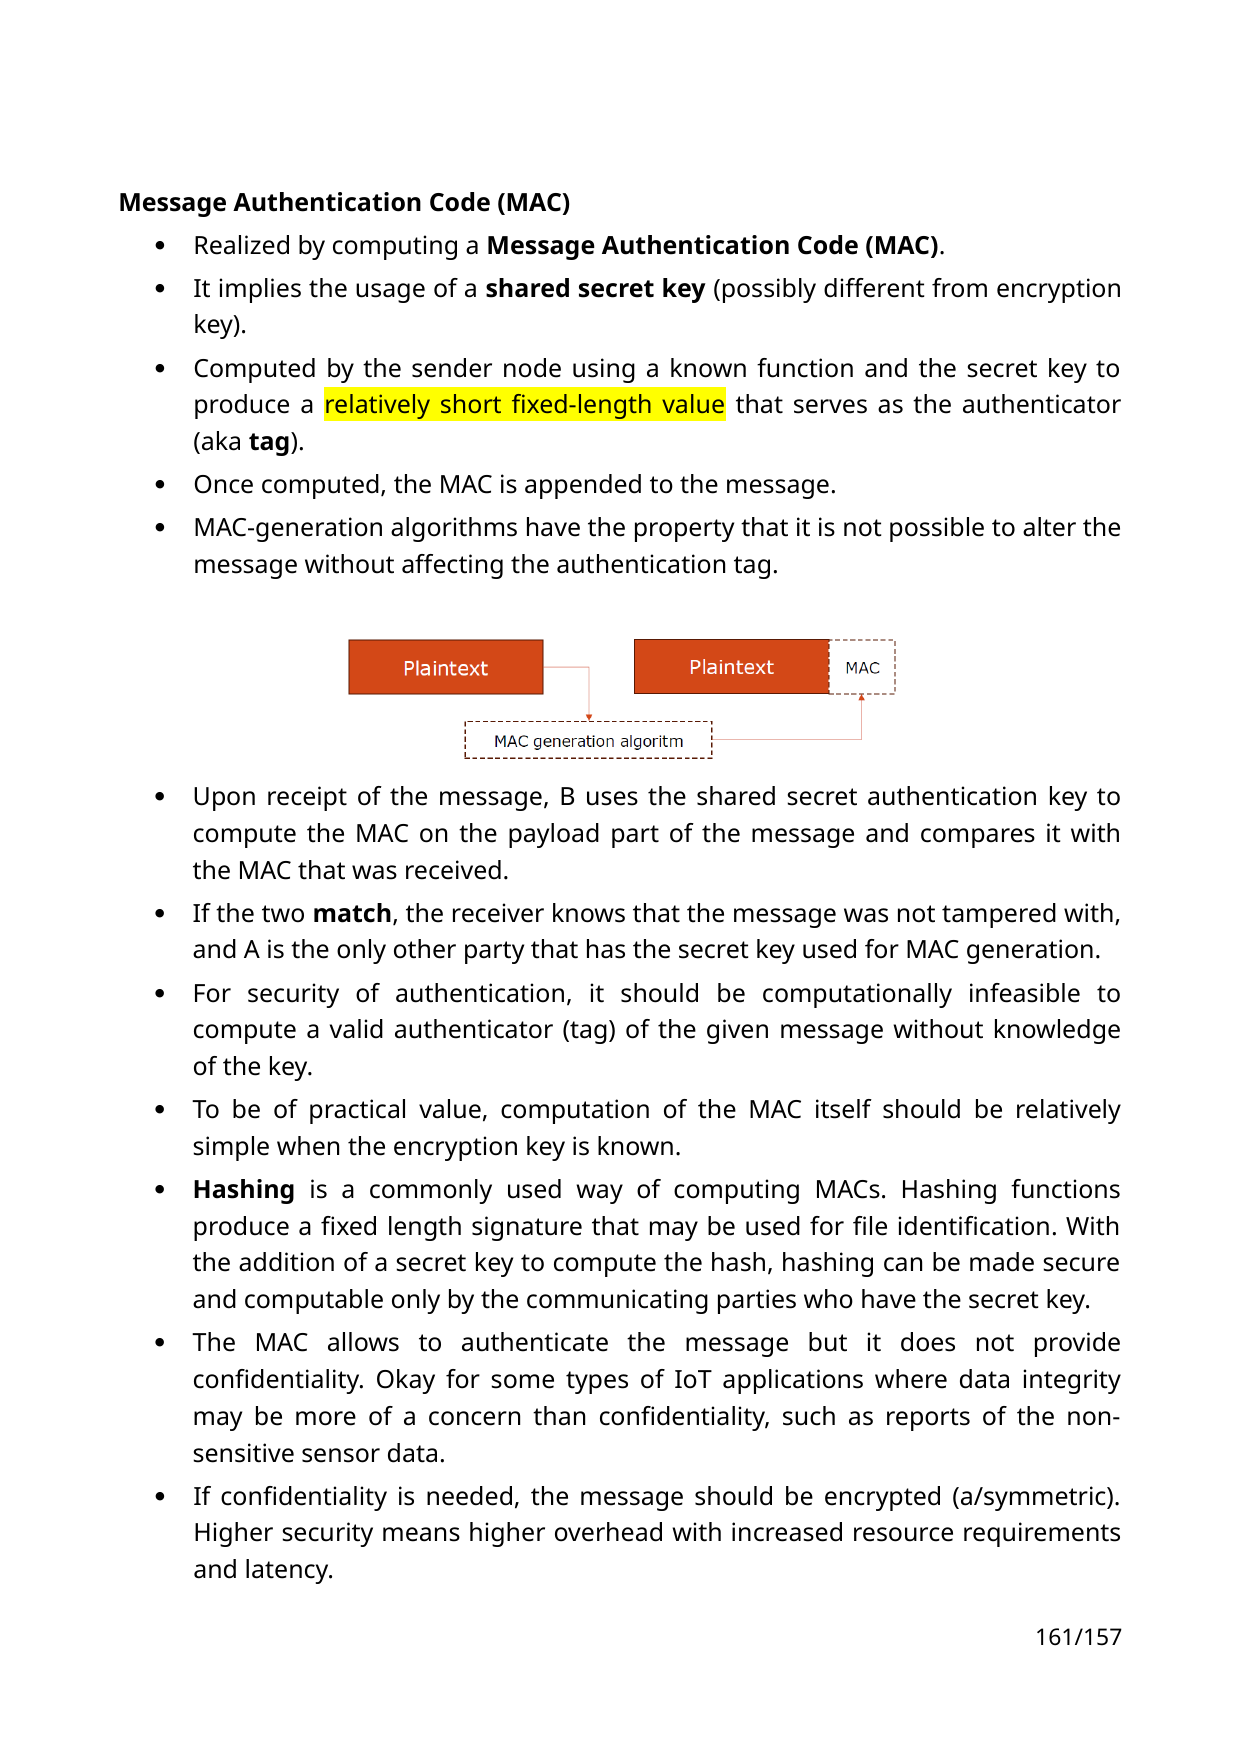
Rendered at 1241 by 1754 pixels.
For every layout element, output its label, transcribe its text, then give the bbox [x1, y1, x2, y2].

list It implies the usage of a shared secret key (possibly different from encryption key). [156, 270, 1122, 341]
picture [329, 620, 912, 777]
list The MAC allows to authenticate the message but it does not provide confidentiality. Okay for some types of IoT applications where data integrity may be more of a concern than confidentiality, such as reports of the non-sensitive sensor data. [155, 1325, 1122, 1469]
text Message Authentication Code (MAC) [118, 184, 1122, 218]
list Upon receipt of the message, B uses the shared secret authentication key to compute the MAC on the payload part of the message and compares it with the MAC that was received. [155, 779, 1122, 886]
list MAC-generation algorithms have the property that it is not possible to alter the message without affecting the authentication tag. [156, 510, 1122, 581]
list If the two match, the receiver knows that the message was not tampered with, and A is the only other party that has the secret key used for MAC generation. [155, 895, 1122, 966]
list To be of practical value, computation of the MAC itself should be relatively simple when the encryption key is known. [155, 1092, 1122, 1163]
list Hashing is a commonly used way of computing MACs. Hashing functions produce a fixed length signature that may be used for file identification. With the addition of a secret key to compute the hash, hashing can be made secure and computable only by the communicating parties who have the secret key. [155, 1172, 1122, 1316]
list Once computed, the MAC is appended to the message. [156, 467, 1122, 501]
list Realized by computing a Message Authentication Code (MAC). [156, 227, 1122, 261]
list If confidentiality is needed, the message should be encrypted (a/symmetric). Higher security means higher overhead with increased resource requirements and latency. [156, 1478, 1122, 1586]
list Computed by the sender node using a known function and the secret key to produce a relatively short fixed-length value that serves as the authenticator (aka tag). [156, 350, 1122, 458]
list For security of authentication, it should be computationally infeasible to compute a valid authenticator (tag) of the given message without knowledge of the key. [155, 975, 1122, 1083]
